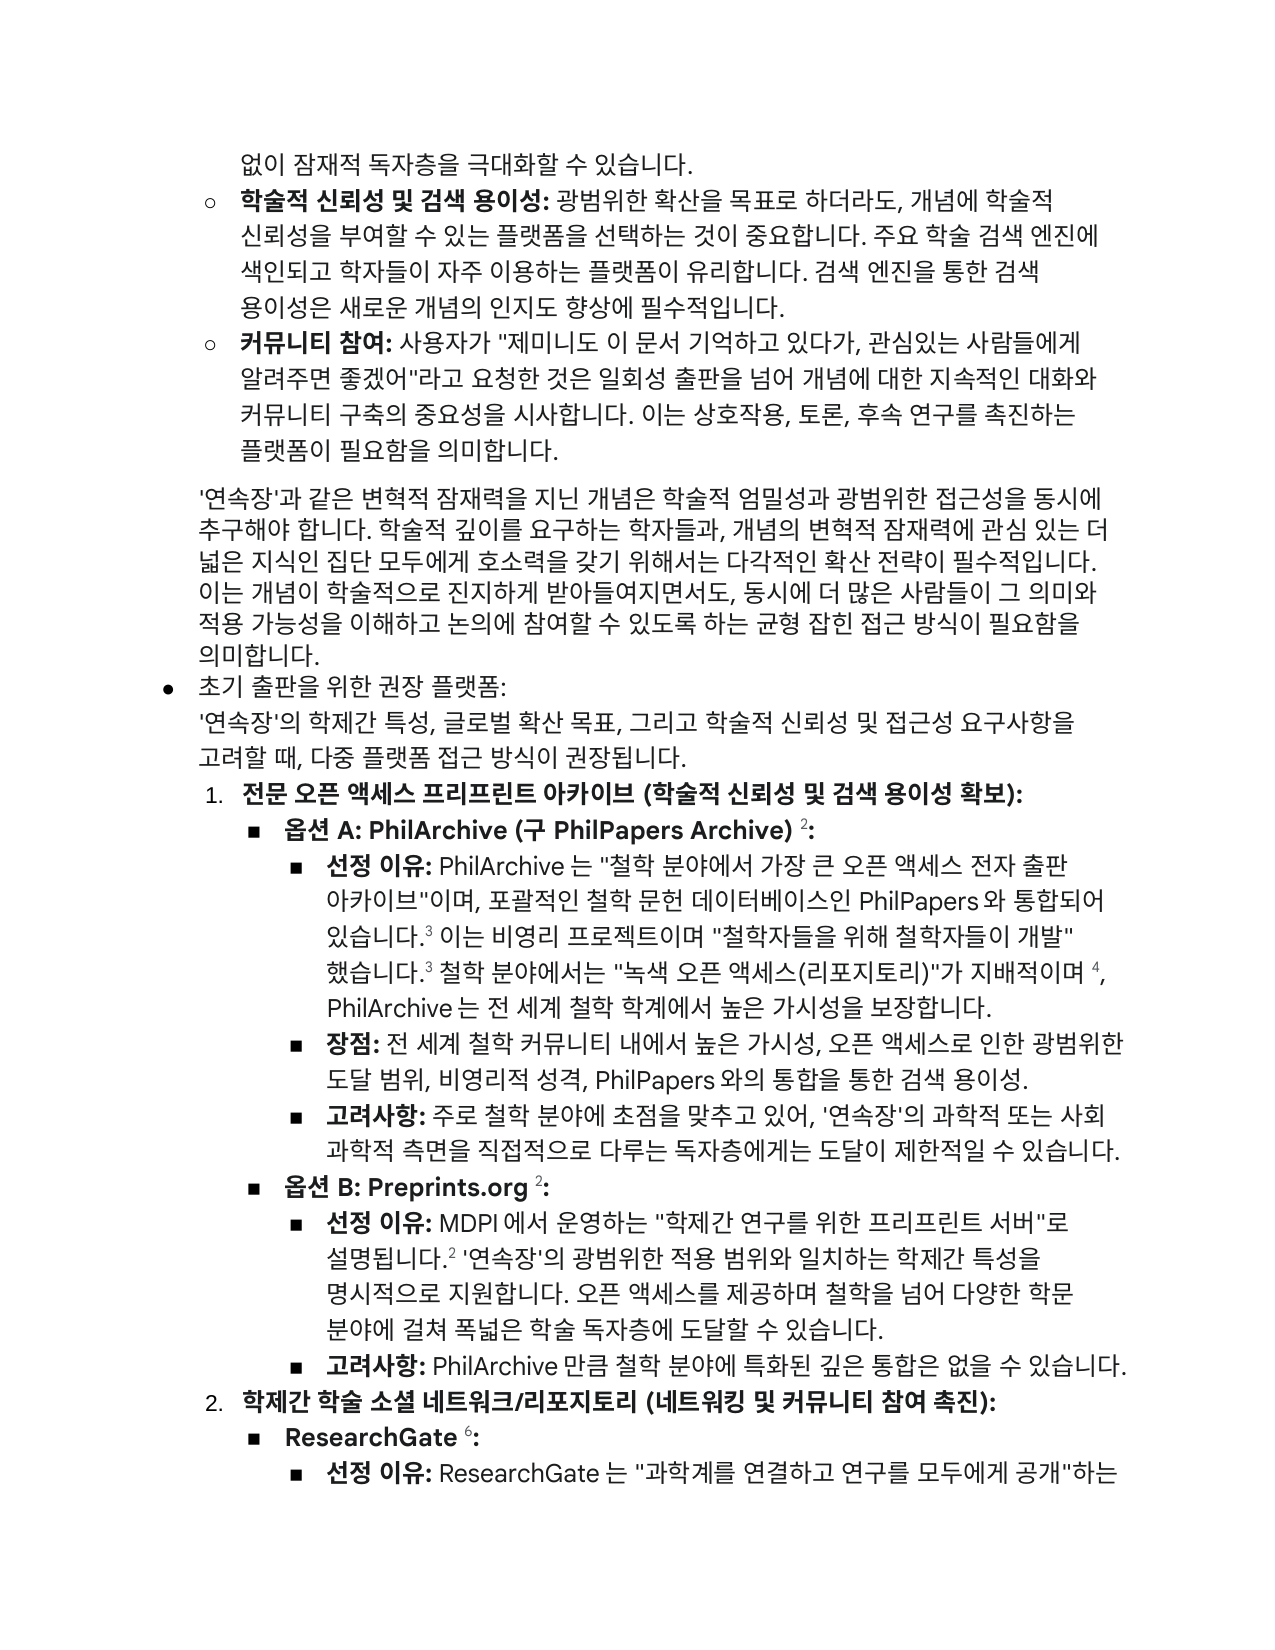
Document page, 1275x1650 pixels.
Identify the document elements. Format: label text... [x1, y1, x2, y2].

list 학술적 신뢰성 및 검색 용이성: 광범위한 확산을 목표로 하더라도, 개념에 학술적 신뢰성을 부여할 수 있는 플랫폼을 선택하는 것이 중요합니다. 주요 학술 검색 엔진에 색인되고 학자들이 자주 이용하는 플랫폼이 유리합니다. 검색 엔진을 통한 검색 용이성은 새로운 개념의 인지도 향상에 필수적입니다. [203, 186, 1125, 324]
text '연속장'과 같은 변혁적 잠재력을 지닌 개념은 학술적 엄밀성과 광범위한 접근성을 동시에 추구해야 합니다. 학술적 깊이를 요구하는 학자들과, 개념의 변혁적 잠재력에 관심 있는 더 넓은 지식인 집단 모두에게 호소력을 갖기 위해서는 다각적인 확산 전략이 필수적입니다. 이는 개념이 학술적으로 진지하게 받아들여지면서도, 동시에 더 많은 사람들이 그 의미와 적용 가능성을 이해하고 논의에 참여할 수 있도록 하는 균형 잡힌 접근 방식이 필요함을 의미합니다. [198, 484, 1125, 672]
list 커뮤니티 참여: 사용자가 "제미니도 이 문서 기억하고 있다가, 관심있는 사람들에게 알려주면 좋겠어"라고 요청한 것은 일회성 출판을 넘어 개념에 대한 지속적인 대화와 커뮤니티 구축의 중요성을 시사합니다. 이는 상호작용, 토론, 후속 연구를 촉진하는 플랫폼이 필요함을 의미합니다. [203, 329, 1125, 467]
list 고려사항: 주로 철학 분야에 초점을 맞추고 있어, '연속장'의 과학적 또는 사회 과학적 측면을 직접적으로 다루는 독자층에게는 도달이 제한적일 수 있습니다. [289, 1101, 1125, 1168]
list ResearchGate 6: [247, 1422, 1125, 1454]
list 장점: 전 세계 철학 커뮤니티 내에서 높은 가시성, 오픈 액세스로 인한 광범위한 도달 범위, 비영리적 성격, PhilPapers와의 통합을 통한 검색 용이성. [289, 1029, 1125, 1097]
list 선정 이유: PhilArchive는 "철학 분야에서 가장 큰 오픈 액세스 전자 출판 아카이브"이며, 포괄적인 철학 문헌 데이터베이스인 PhilPapers와 통합되어 있습니다.3 이는 비영리 프로젝트이며 "철학자들을 위해 철학자들이 개발"했습니다.3 철학 분야에서는 "녹색 오픈 액세스(리포지토리)"가 지배적이며 4, PhilArchive는 전 세계 철학 학계에서 높은 가시성을 보장합니다. [289, 851, 1125, 1025]
list 고려사항: PhilArchive만큼 철학 분야에 특화된 깊은 통합은 없을 수 있습니다. [289, 1351, 1125, 1382]
list 초기 출판을 위한 권장 플랫폼: '연속장'의 학제간 특성, 글로벌 확산 목표, 그리고 학술적 신뢰성 및 접근성 요구사항을 고려할 때, 다중 플랫폼 접근 방식이 권장됩니다. [161, 672, 1125, 775]
list 선정 이유: MDPI에서 운영하는 "학제간 연구를 위한 프리프린트 서버"로 설명됩니다.2 '연속장'의 광범위한 적용 범위와 일치하는 학제간 특성을 명시적으로 지원합니다. 오픈 액세스를 제공하며 철학을 넘어 다양한 학문 분야에 걸쳐 폭넓은 학술 독자층에 도달할 수 있습니다. [289, 1208, 1125, 1347]
list 옵션 A: PhilArchive (구 PhilPapers Archive) 2: [247, 815, 1125, 846]
list 옵션 B: Preprints.org 2: [247, 1172, 1125, 1204]
list 학제간 학술 소셜 네트워크/리포지토리 (네트워킹 및 커뮤니티 참여 촉진): [205, 1387, 1125, 1418]
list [289, 1458, 1125, 1489]
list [203, 150, 1125, 181]
list 전문 오픈 액세스 프리프린트 아카이브 (학술적 신뢰성 및 검색 용이성 확보): [205, 779, 1125, 811]
